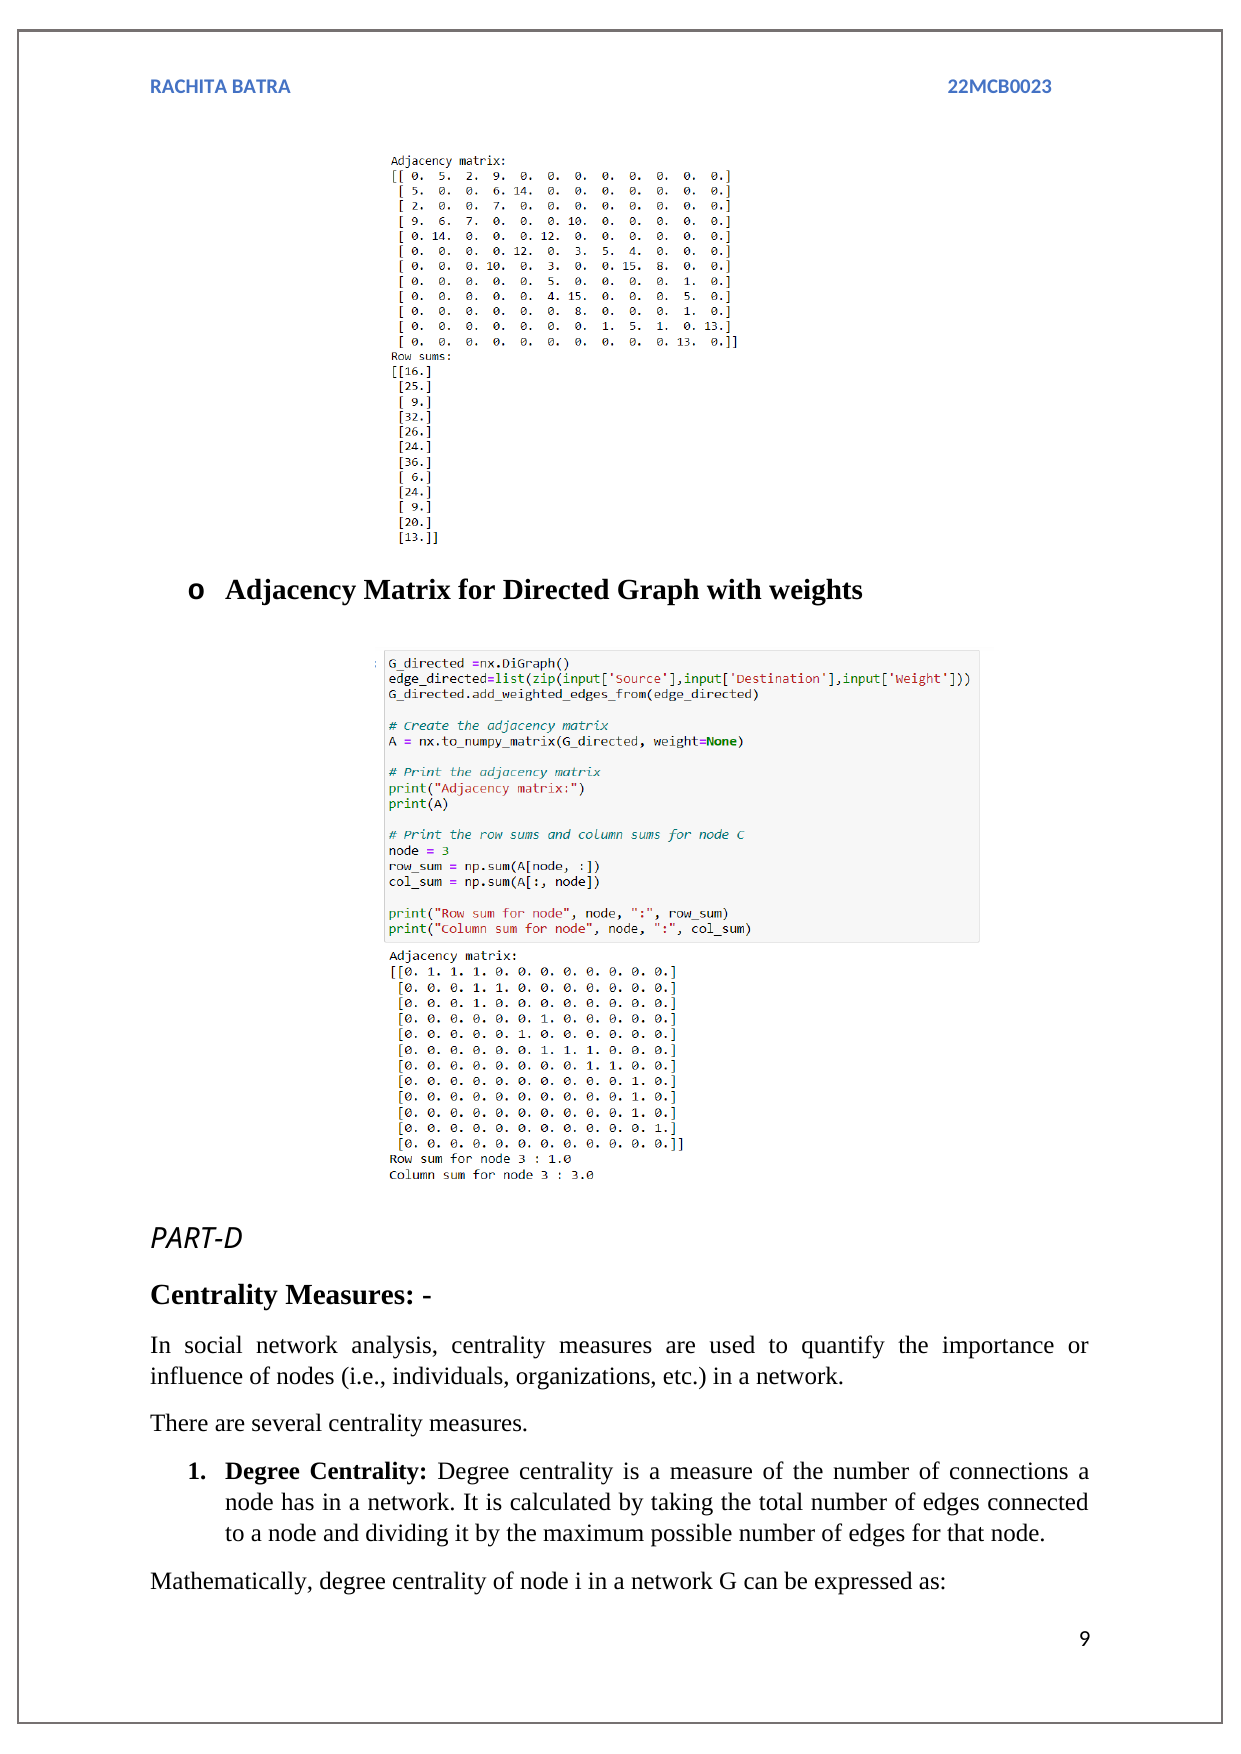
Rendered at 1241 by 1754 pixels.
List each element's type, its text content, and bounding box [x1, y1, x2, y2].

picture [375, 647, 994, 1199]
list Degree Centrality: Degree centrality is a measure of the number of connections a node has in a network. It is calculated by taking the total number of edges connected to a node and dividing it by the maximum possible number of edges for that node. [187, 1456, 1090, 1547]
text In social network analysis, centrality measures are used to quantify the importance or influence of nodes (i.e., individuals, organizations, etc.) in a network. [150, 1330, 1090, 1389]
text PART-D [150, 1217, 1090, 1257]
picture [375, 150, 792, 554]
text There are several centrality measures. [150, 1408, 1090, 1437]
text Mathematically, degree centrality of node i in a network G can be expressed as: [150, 1566, 1090, 1595]
list Adjacency Matrix for Directed Graph with weights [187, 572, 1090, 608]
text Centrality Measures: - [150, 1277, 1090, 1310]
